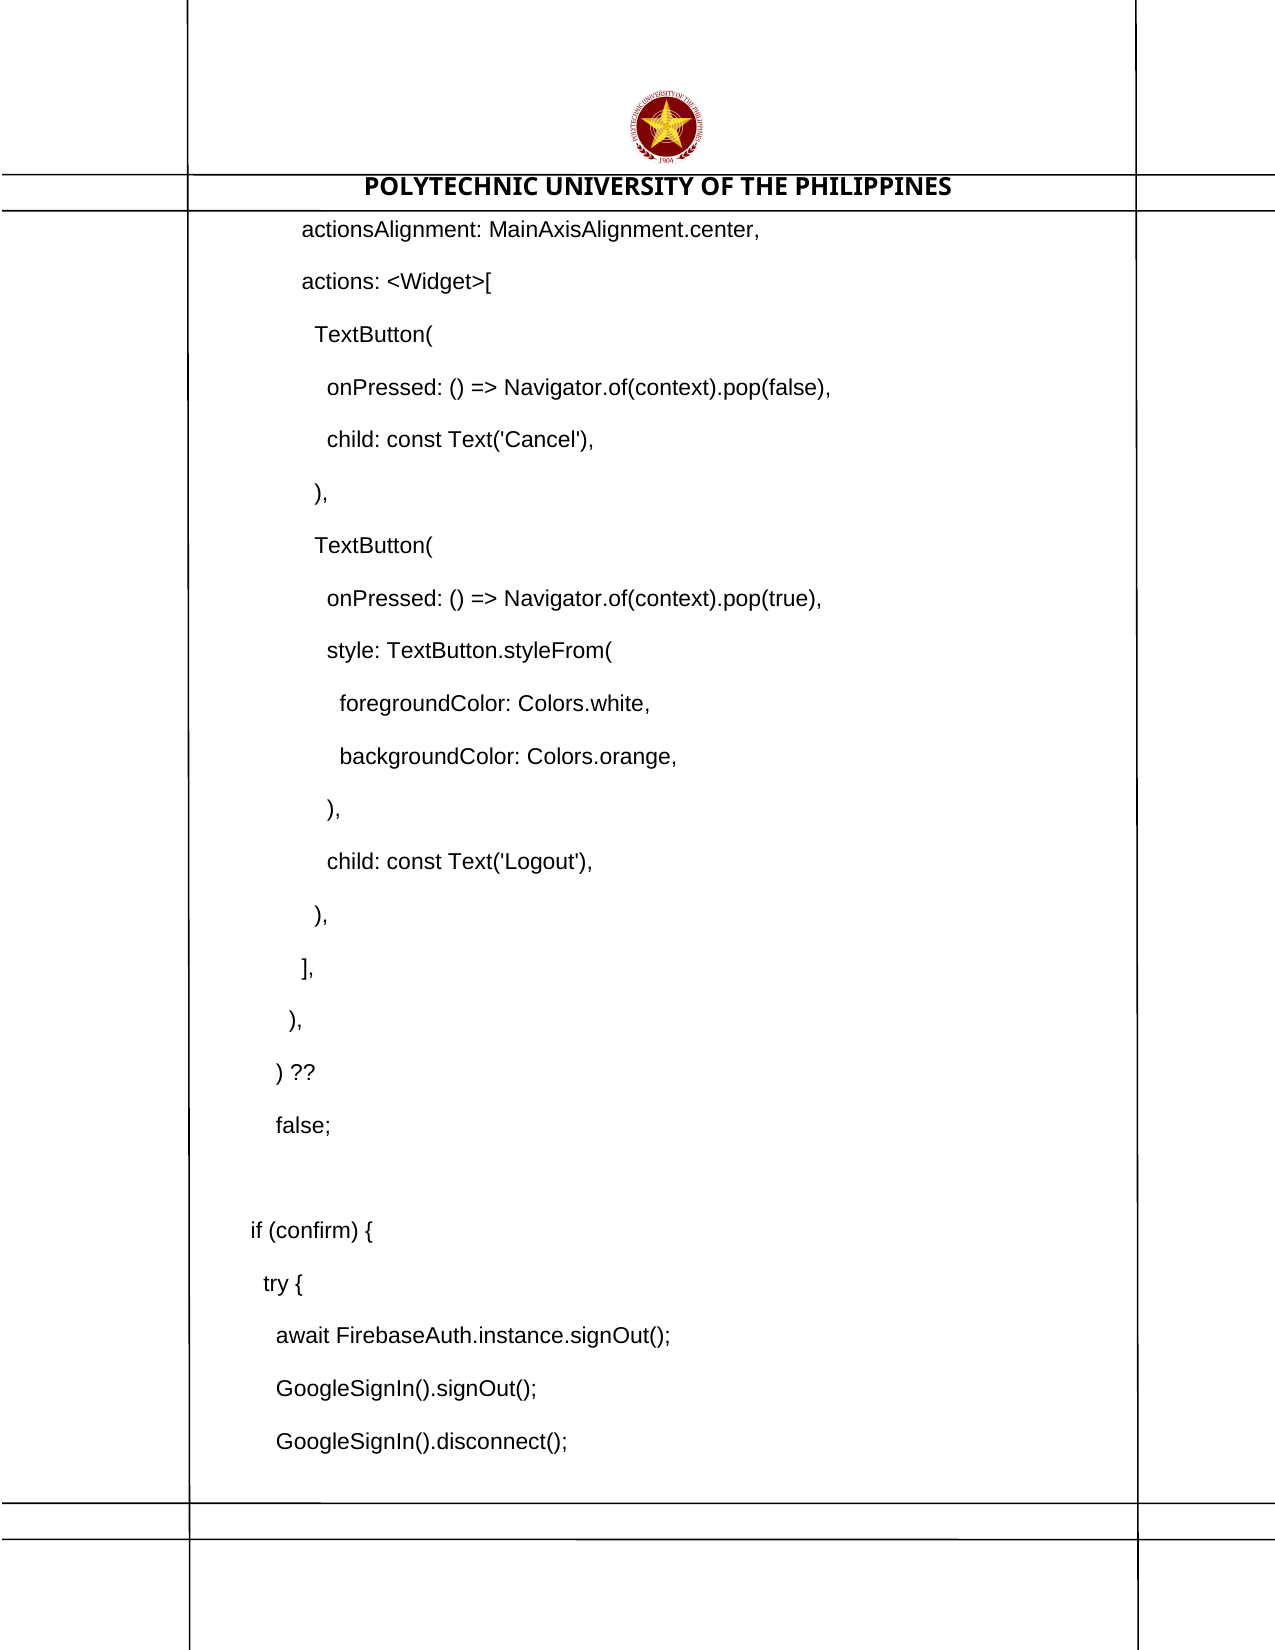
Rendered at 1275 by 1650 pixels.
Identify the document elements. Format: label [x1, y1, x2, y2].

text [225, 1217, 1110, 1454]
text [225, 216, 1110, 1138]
picture [629, 90, 703, 164]
